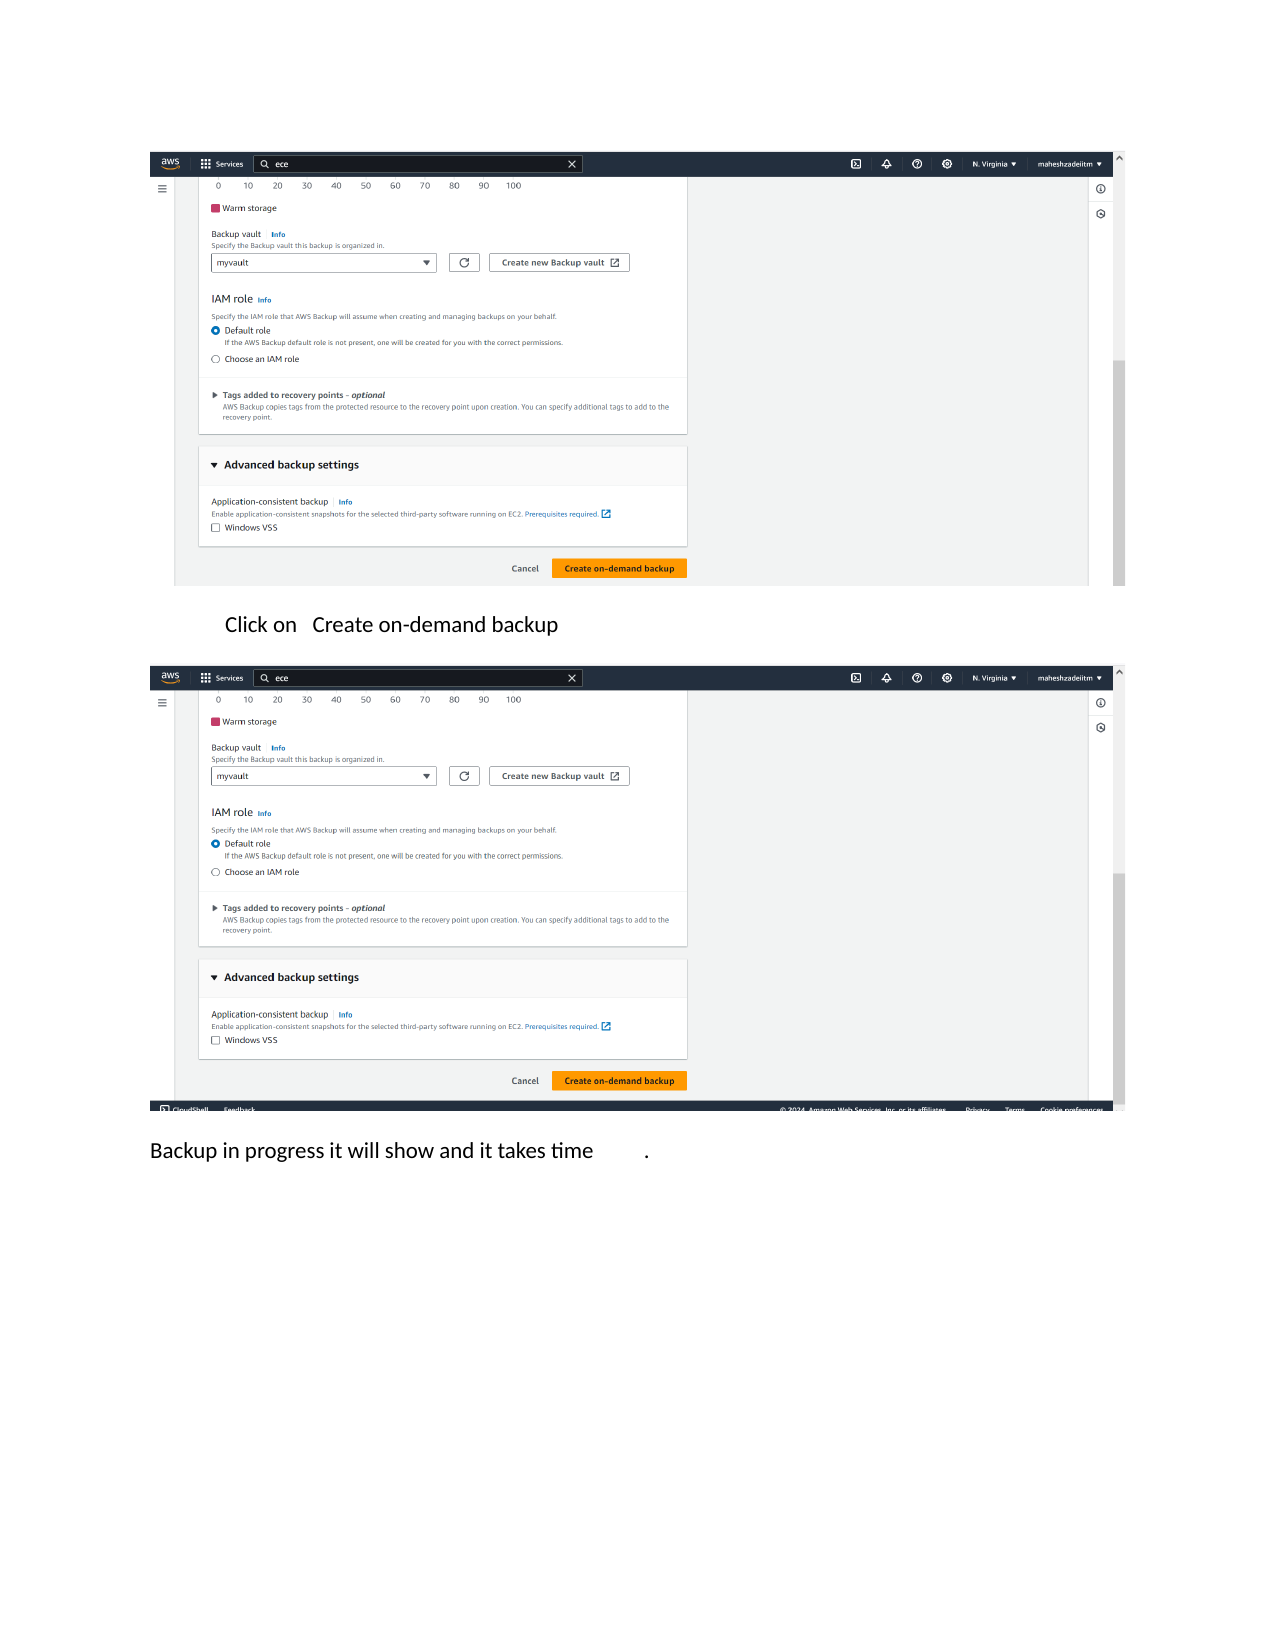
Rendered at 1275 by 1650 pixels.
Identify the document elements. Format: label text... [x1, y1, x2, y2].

text Click on Create on-demand backup [150, 610, 1125, 638]
picture [150, 663, 1125, 1111]
text Backup in progress it will show and it takes time . [150, 1136, 1125, 1164]
picture [150, 150, 1125, 586]
